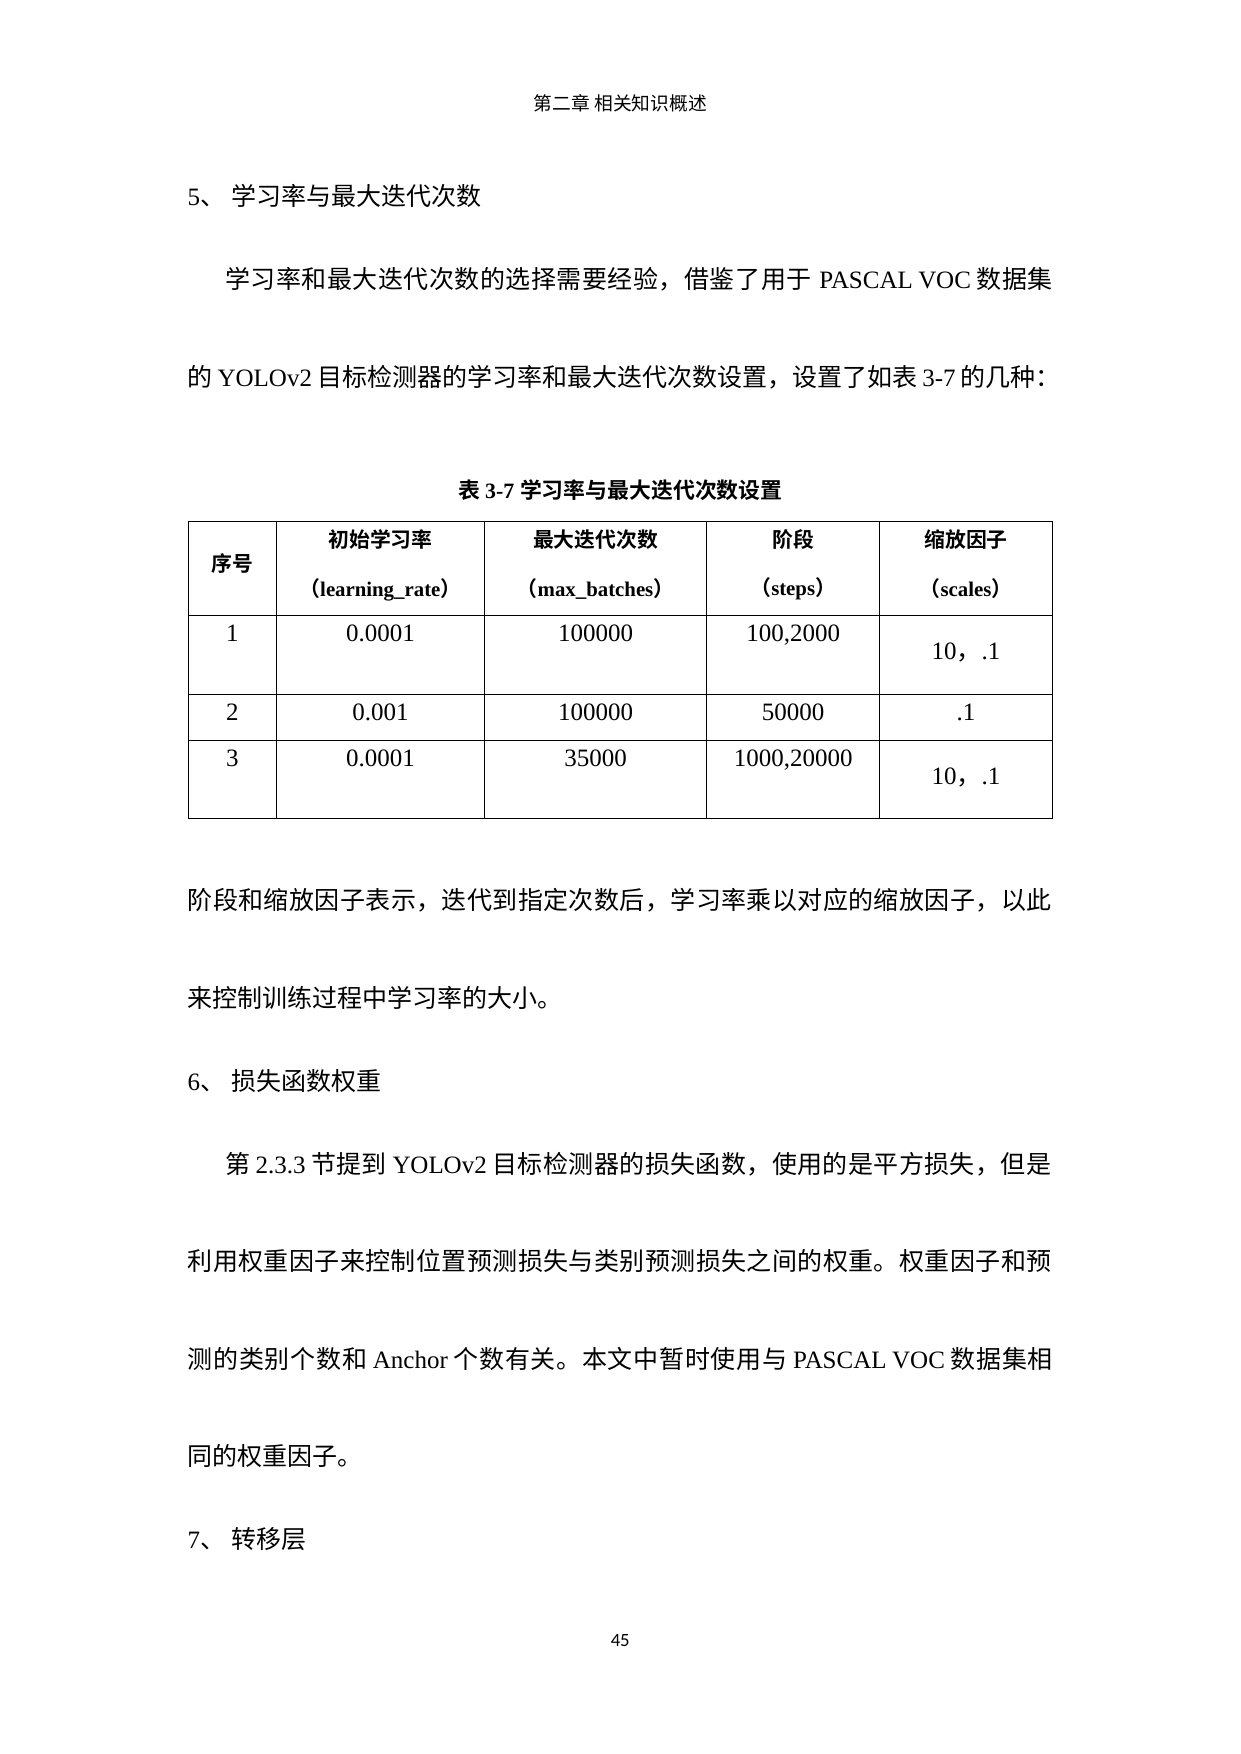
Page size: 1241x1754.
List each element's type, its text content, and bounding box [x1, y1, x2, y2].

table_cell 0.0001 [277, 741, 484, 818]
table_cell 1 [189, 616, 276, 694]
table_cell 35000 [485, 741, 706, 818]
table_cell 10，.1 [880, 741, 1052, 818]
table_cell 100000 [485, 695, 706, 740]
text 第2.3.3节提到YOLOv2目标检测器的损失函数，使用的是平方损失，但是利用权重因子来控制位置预测损失与类别预测损失之间的权重。权重因子和预测的类别个数和Anchor个数有关。本文中暂时使用与PASCAL VOC数据集相同的权重因子。 [187, 1130, 1053, 1487]
text 表 3-7 学习率与最大迭代次数设置 [187, 473, 1053, 505]
table_cell 0.0001 [277, 616, 484, 694]
table_header 最大迭代次数（max_batches） [485, 522, 706, 615]
text 学习率和最大迭代次数的选择需要经验，借鉴了用于PASCAL VOC数据集的YOLOv2目标检测器的学习率和最大迭代次数设置，设置了如表3-7的几种： [187, 245, 1053, 408]
table_header 初始学习率（learning_rate） [277, 522, 484, 615]
table_header 缩放因子（scales） [880, 522, 1052, 615]
list 学习率与最大迭代次数 [187, 162, 1053, 227]
list 损失函数权重 [187, 1047, 1053, 1112]
table_cell .1 [880, 695, 1052, 740]
list 转移层 [187, 1506, 1053, 1571]
table_cell 100000 [485, 616, 706, 694]
table_cell 100,2000 [707, 616, 879, 694]
table_header 序号 [189, 522, 276, 615]
table_cell 50000 [707, 695, 879, 740]
text 阶段和缩放因子表示，迭代到指定次数后，学习率乘以对应的缩放因子，以此来控制训练过程中学习率的大小。 [187, 866, 1053, 1029]
table_cell 2 [189, 695, 276, 740]
table_cell 3 [189, 741, 276, 818]
table_cell 10，.1 [880, 616, 1052, 694]
table_cell 0.001 [277, 695, 484, 740]
table_header 阶段 （steps） [707, 522, 879, 615]
table_cell 1000,20000 [707, 741, 879, 818]
